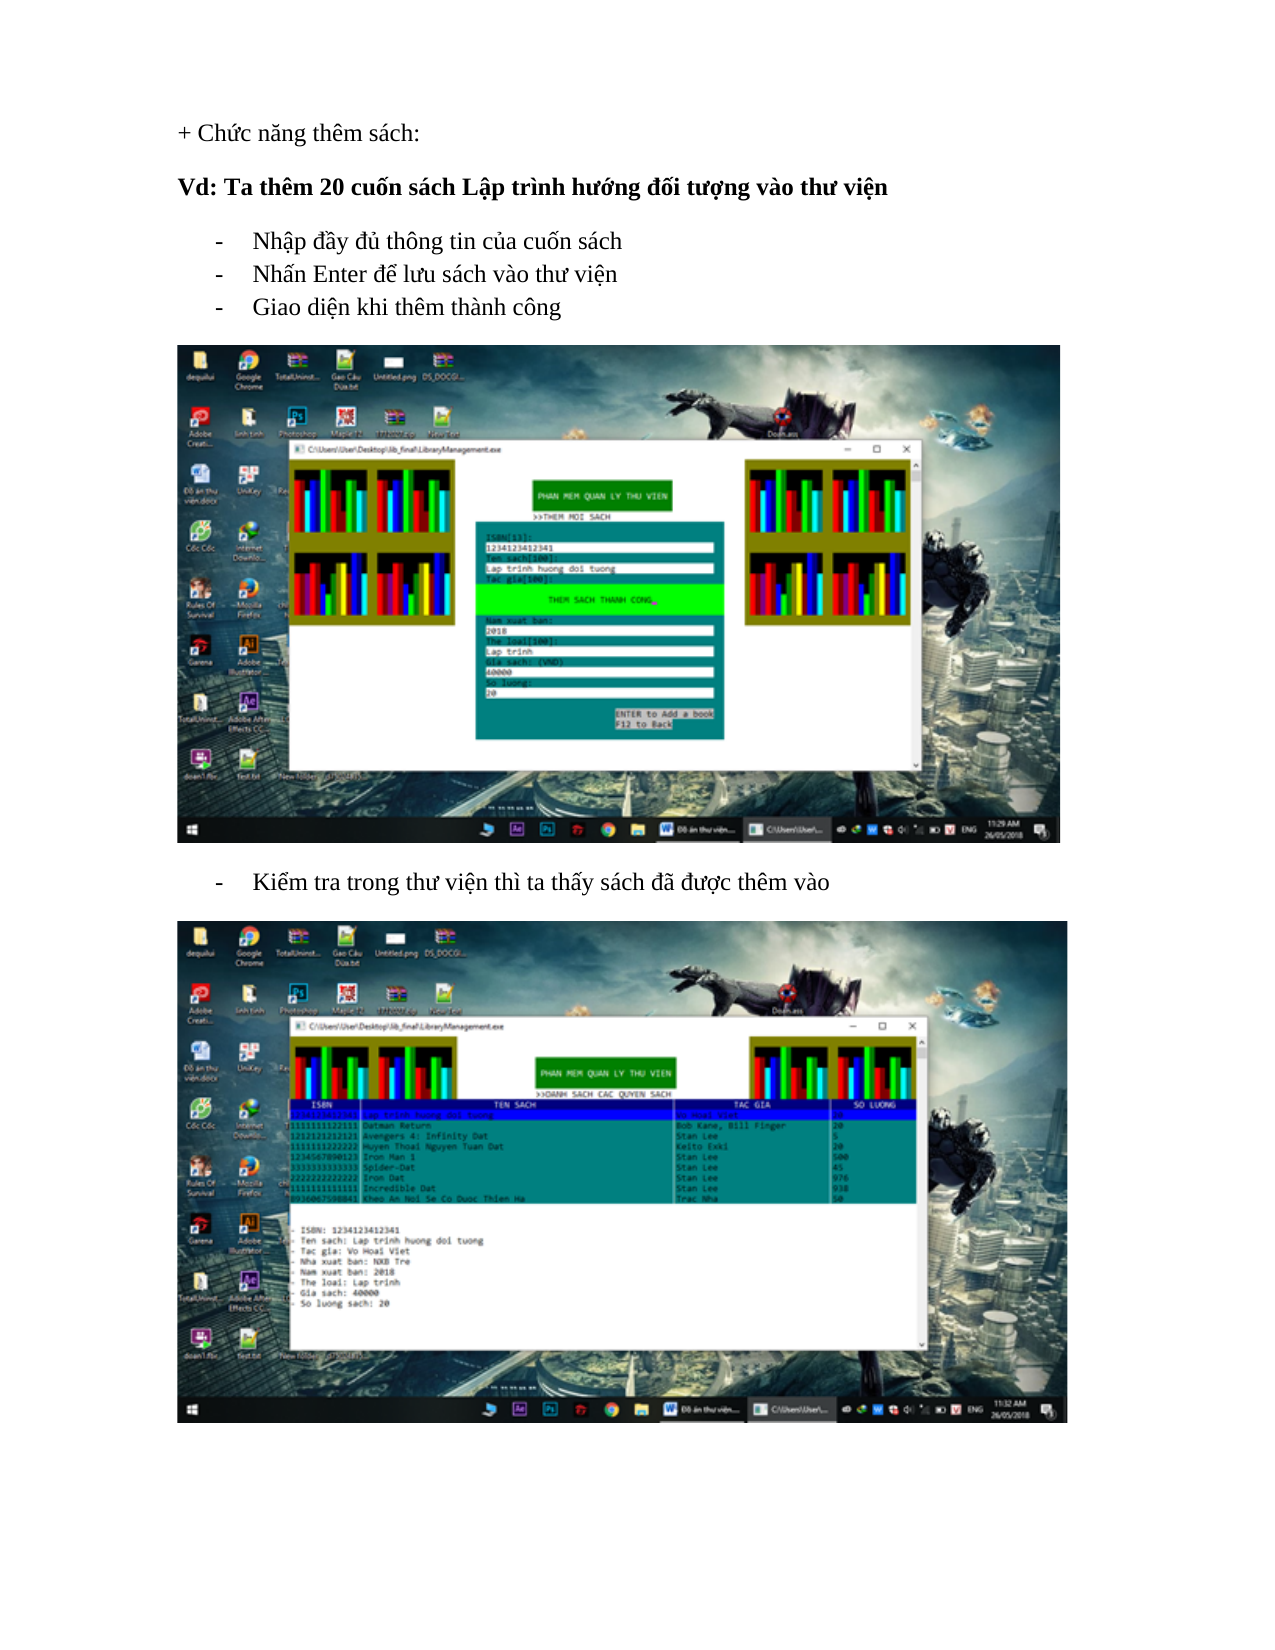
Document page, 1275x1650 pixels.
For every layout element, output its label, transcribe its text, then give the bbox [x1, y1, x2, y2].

list Nhập đầy đủ thông tin của cuốn sách [215, 226, 1157, 254]
list Kiểm tra trong thư viện thì ta thấy sách đã được thêm vào [215, 867, 1157, 896]
text + Chức năng thêm sách: [177, 118, 1157, 147]
text Vd: Ta thêm 20 cuốn sách Lập trình hướng đối tượng vào thư viện [177, 172, 1157, 201]
picture [177, 345, 1061, 843]
picture [177, 921, 1068, 1423]
list Nhấn Enter để lưu sách vào thư viện [215, 259, 1157, 288]
list Giao diện khi thêm thành công [215, 292, 1157, 321]
